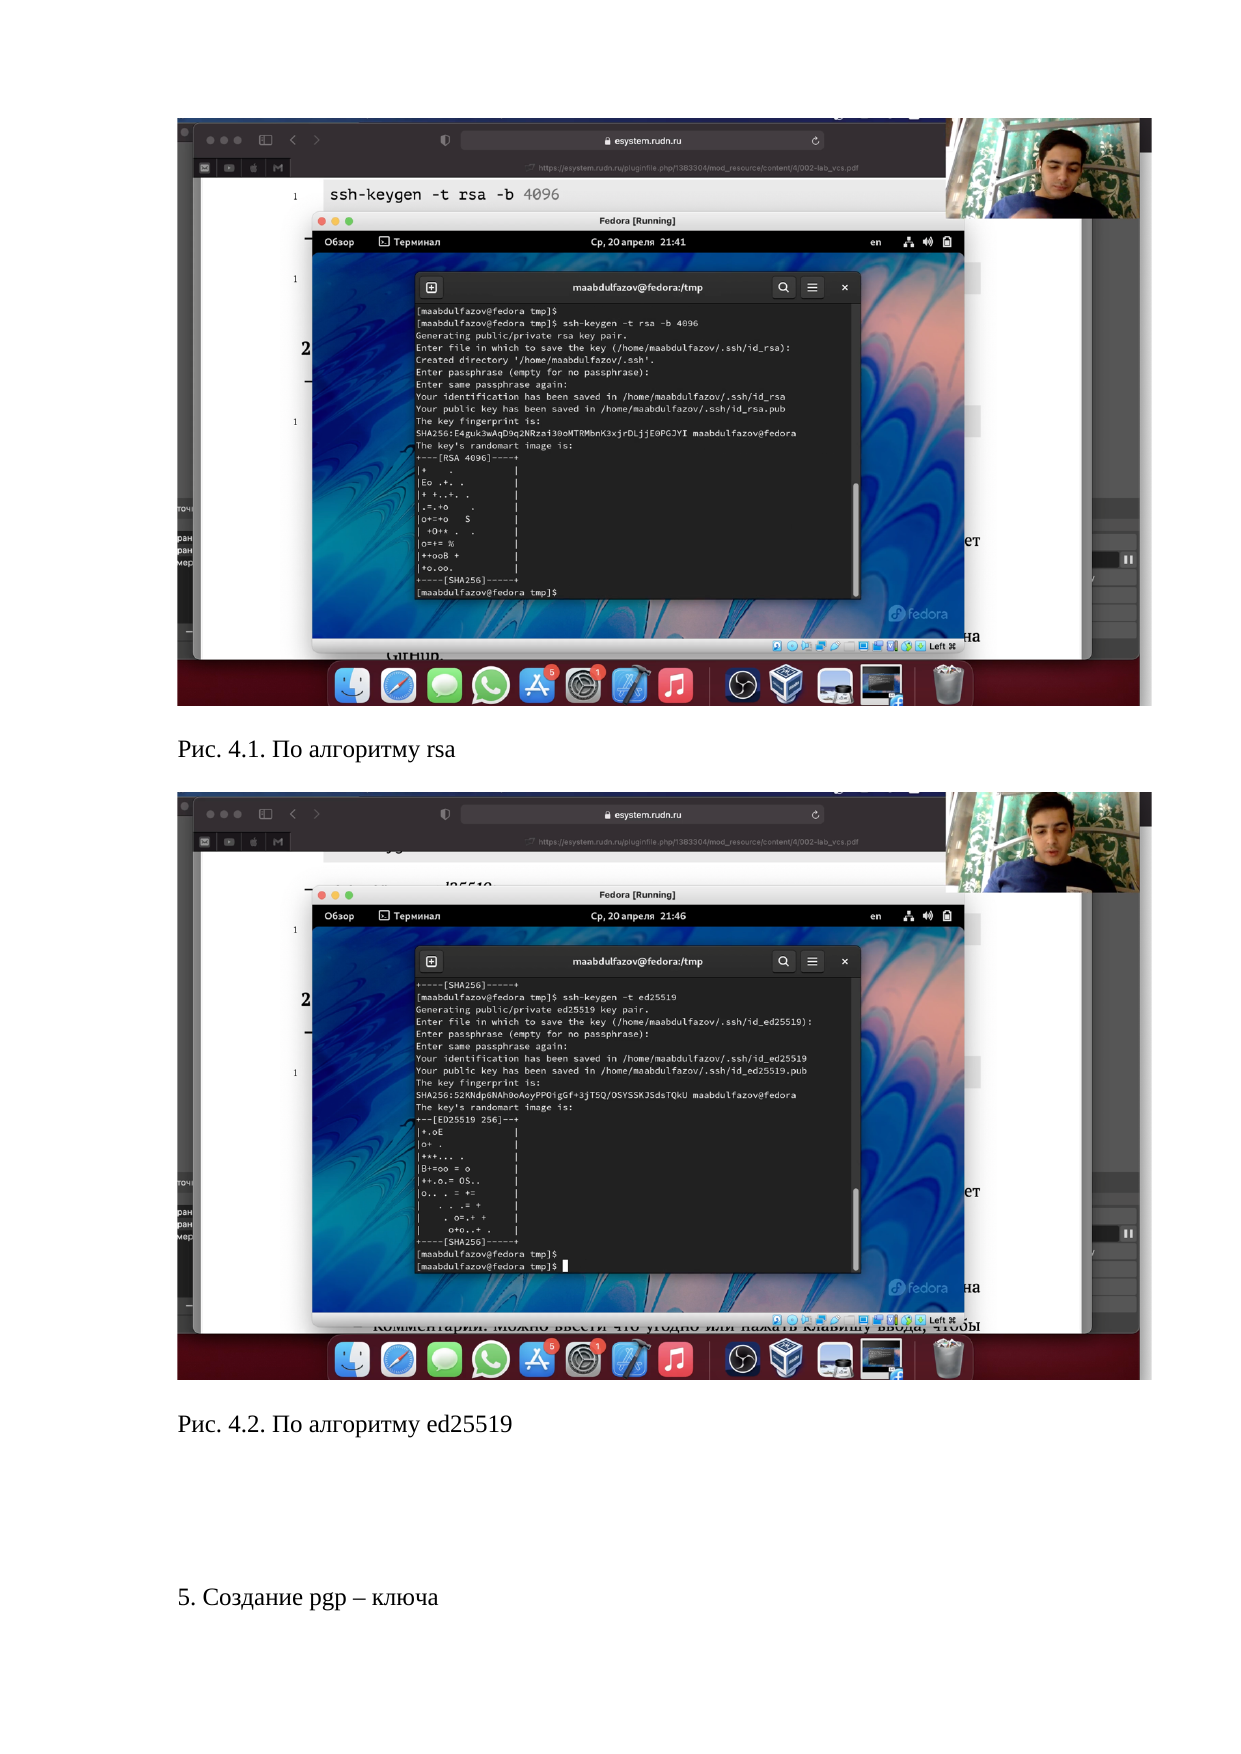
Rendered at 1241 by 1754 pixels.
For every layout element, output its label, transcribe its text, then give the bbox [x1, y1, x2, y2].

picture [177, 792, 1152, 1380]
text 5. Создание pgp – ключа [177, 1582, 1152, 1611]
picture [177, 118, 1152, 706]
text Рис. 4.1. По алгоритму rsa [177, 734, 1152, 763]
text Рис. 4.2. По алгоритму ed25519 [177, 1409, 1152, 1437]
